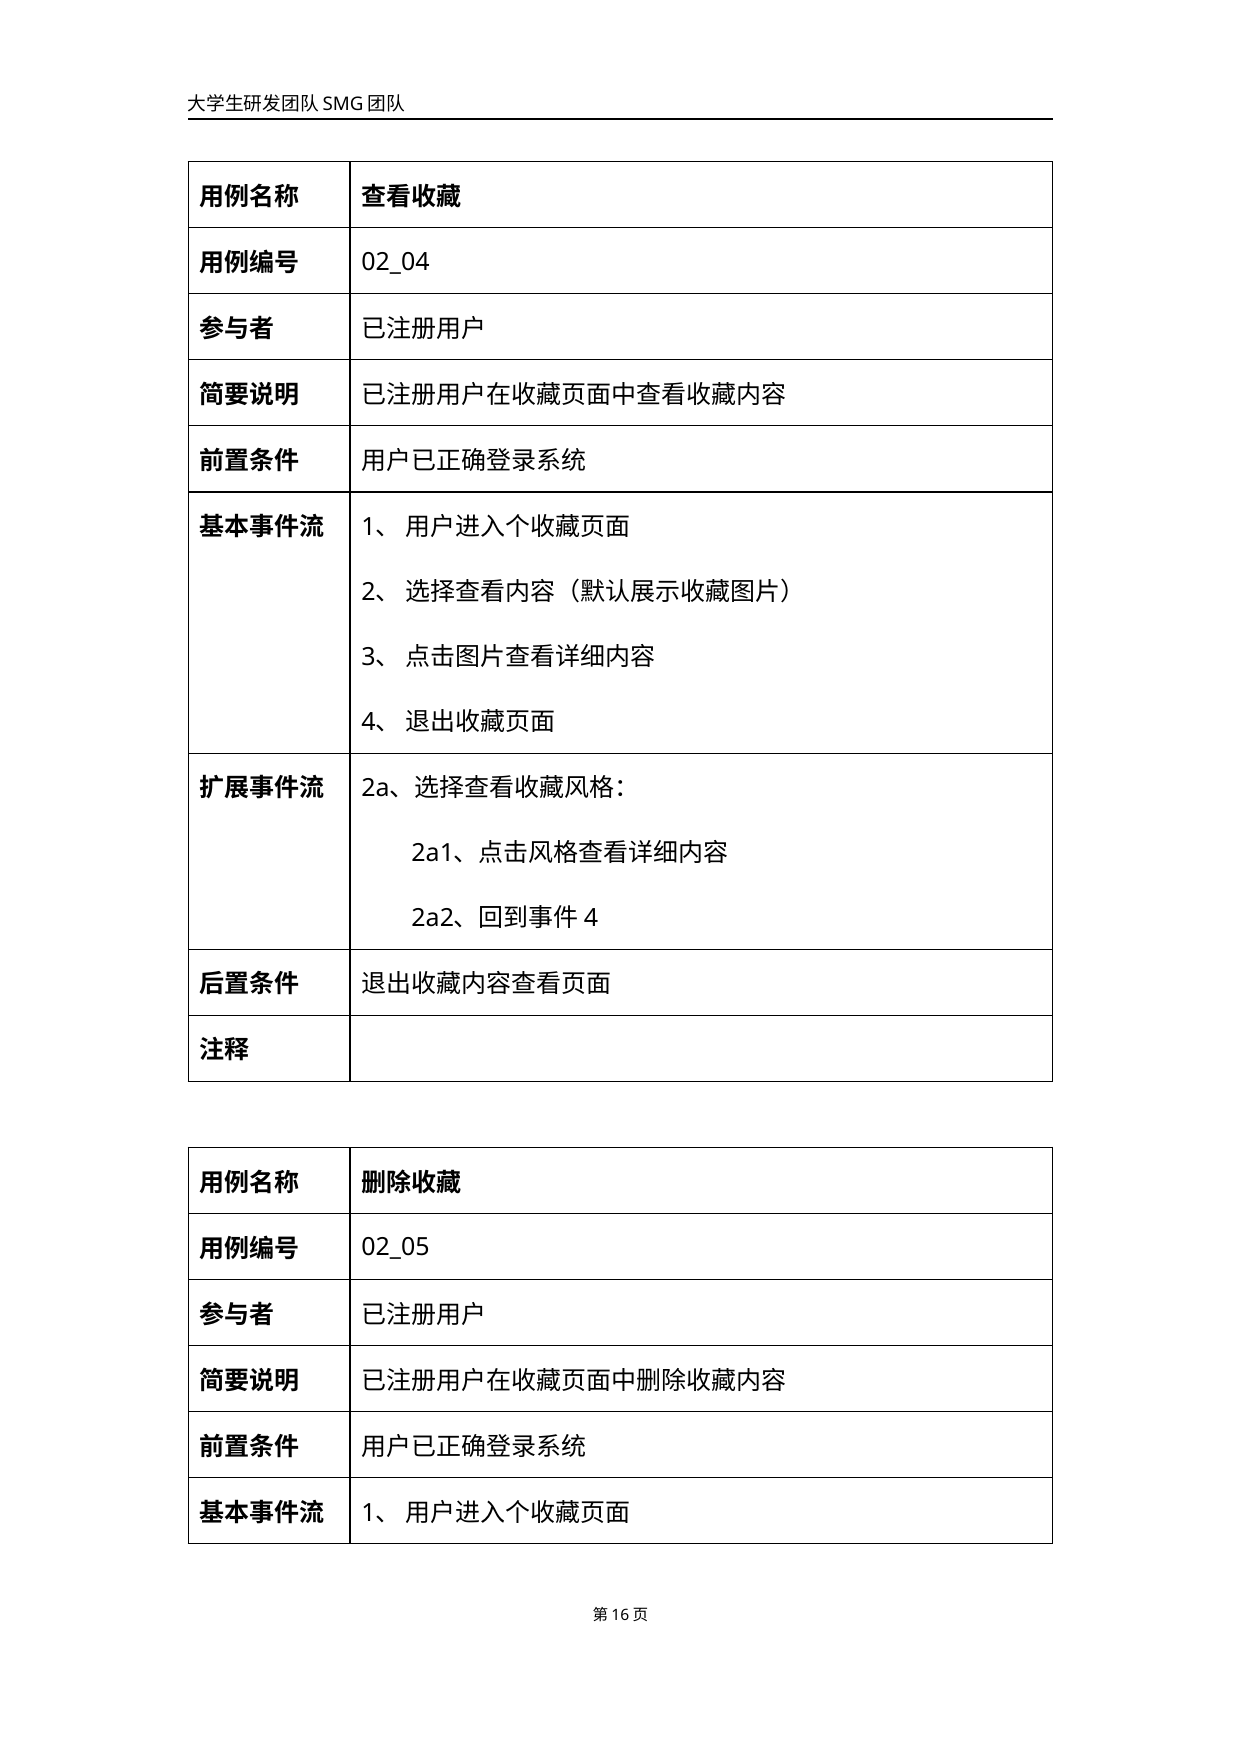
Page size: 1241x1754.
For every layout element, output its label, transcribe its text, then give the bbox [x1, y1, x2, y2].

table_cell 后置条件 [189, 950, 349, 1014]
table_cell 已注册用户在收藏页面中查看收藏内容 [351, 360, 1052, 425]
table_cell 2a、选择查看收藏风格： 2a1、点击风格查看详细内容 2a2、回到事件4 [351, 754, 1052, 948]
table_cell 已注册用户 [351, 1280, 1052, 1345]
table_cell 已注册用户在收藏页面中删除收藏内容 [351, 1346, 1052, 1411]
table_cell 用例编号 [189, 228, 349, 293]
table_cell [351, 1016, 1052, 1081]
table_cell 注释 [189, 1016, 349, 1081]
table_header 查看收藏 [351, 162, 1052, 227]
table_cell 退出收藏内容查看页面 [351, 950, 1052, 1014]
table_cell 02_04 [351, 228, 1052, 293]
table_cell 用户进入个收藏页面 选择查看内容（默认展示收藏图片） 点击图片查看详细内容 退出收藏页面 [351, 493, 1052, 752]
table_cell 简要说明 [189, 360, 349, 425]
table_header 删除收藏 [351, 1148, 1052, 1213]
table_cell 用户已正确登录系统 [351, 426, 1052, 491]
table_header 用例名称 [189, 1148, 349, 1213]
table_cell 参与者 [189, 1280, 349, 1345]
table_cell 扩展事件流 [189, 754, 349, 948]
table_cell 02_05 [351, 1214, 1052, 1279]
table_cell 参与者 [189, 294, 349, 359]
table_cell 用例编号 [189, 1214, 349, 1279]
table_cell 基本事件流 [189, 1478, 349, 1543]
table_cell 基本事件流 [189, 493, 349, 752]
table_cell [351, 1478, 1052, 1543]
table_cell 简要说明 [189, 1346, 349, 1411]
table_cell 前置条件 [189, 426, 349, 491]
table_cell 用户已正确登录系统 [351, 1412, 1052, 1477]
table_header 用例名称 [189, 162, 349, 227]
table_cell 已注册用户 [351, 294, 1052, 359]
table_cell 前置条件 [189, 1412, 349, 1477]
